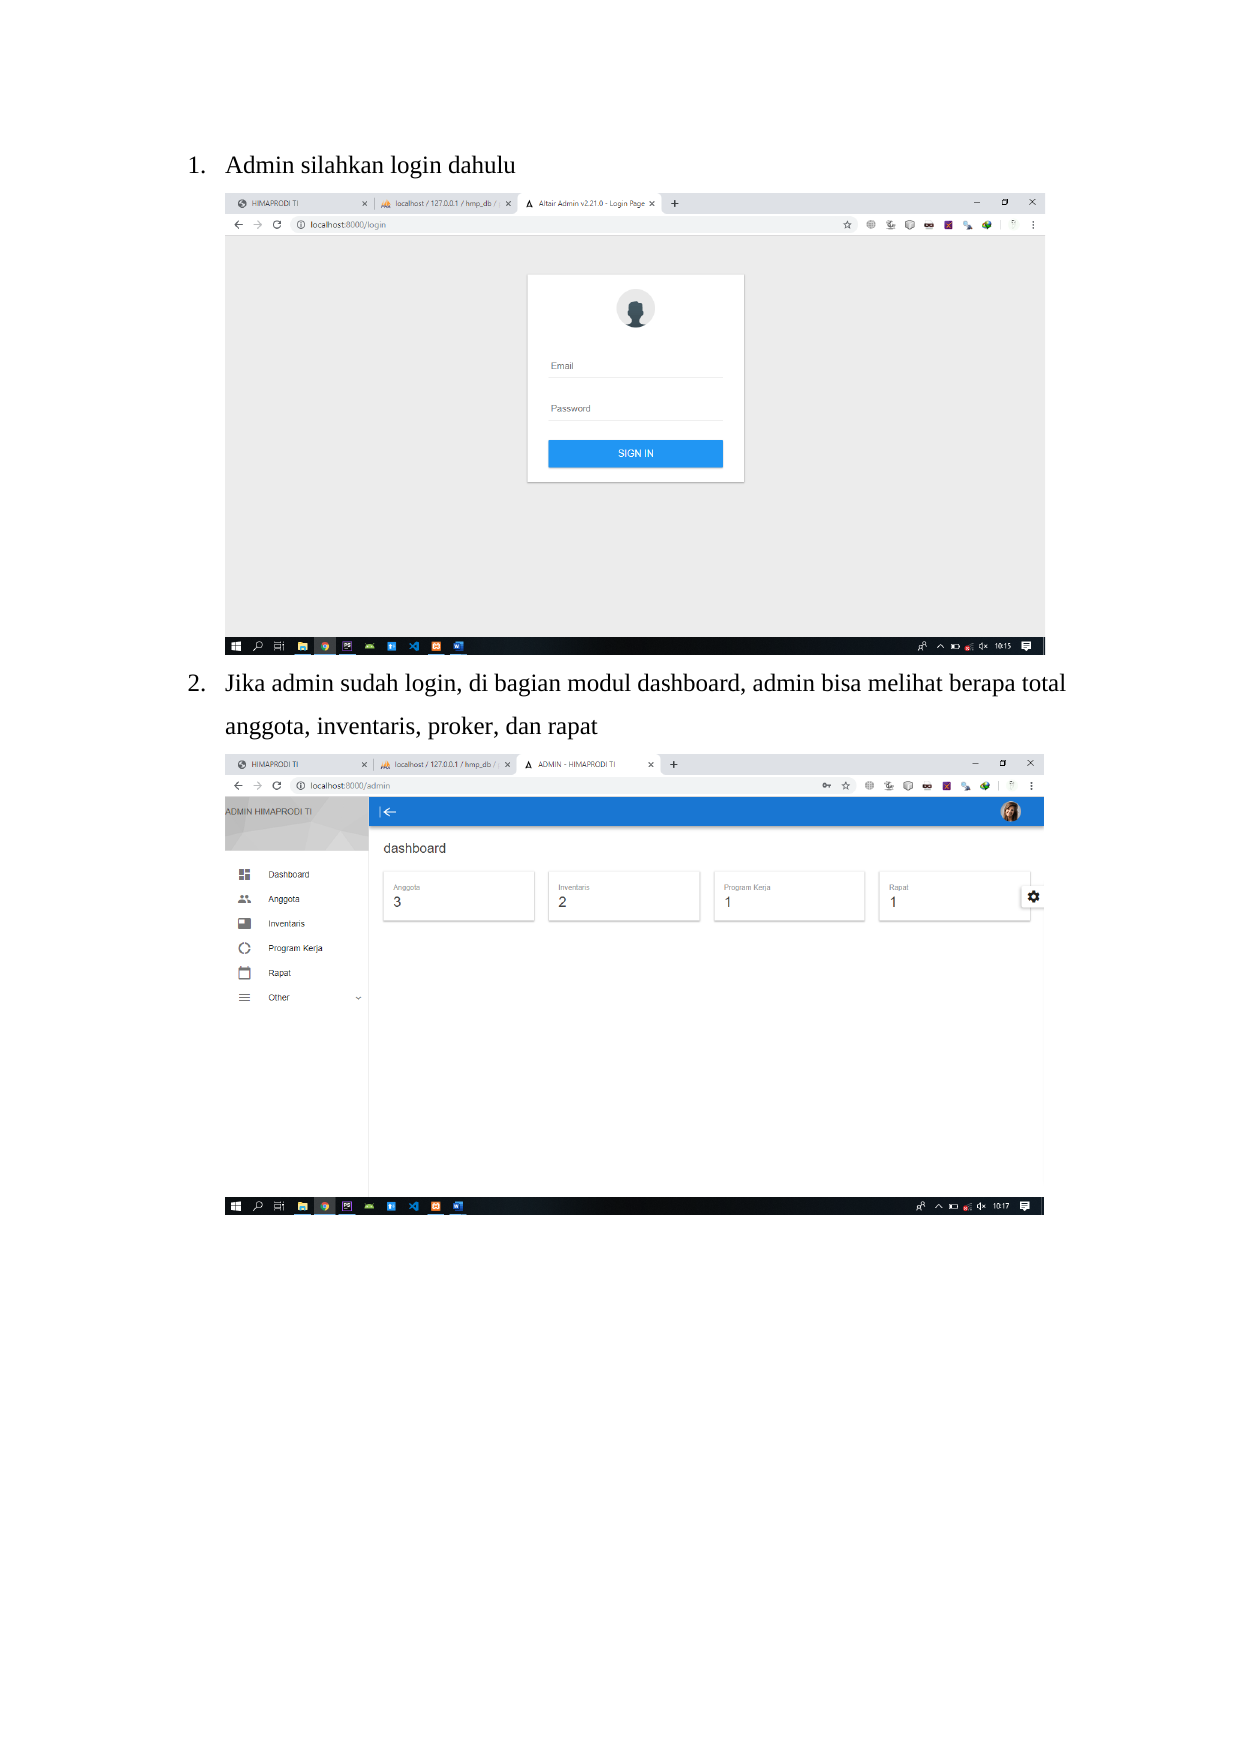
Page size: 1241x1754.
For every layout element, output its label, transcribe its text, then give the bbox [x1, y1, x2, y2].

picture [225, 754, 1044, 1215]
list Jika admin sudah login, di bagian modul dashboard, admin bisa melihat berapa total anggota, inventaris, proker, dan rapat [187, 668, 1090, 740]
list Admin silahkan login dahulu [187, 150, 1090, 179]
picture [225, 193, 1046, 655]
